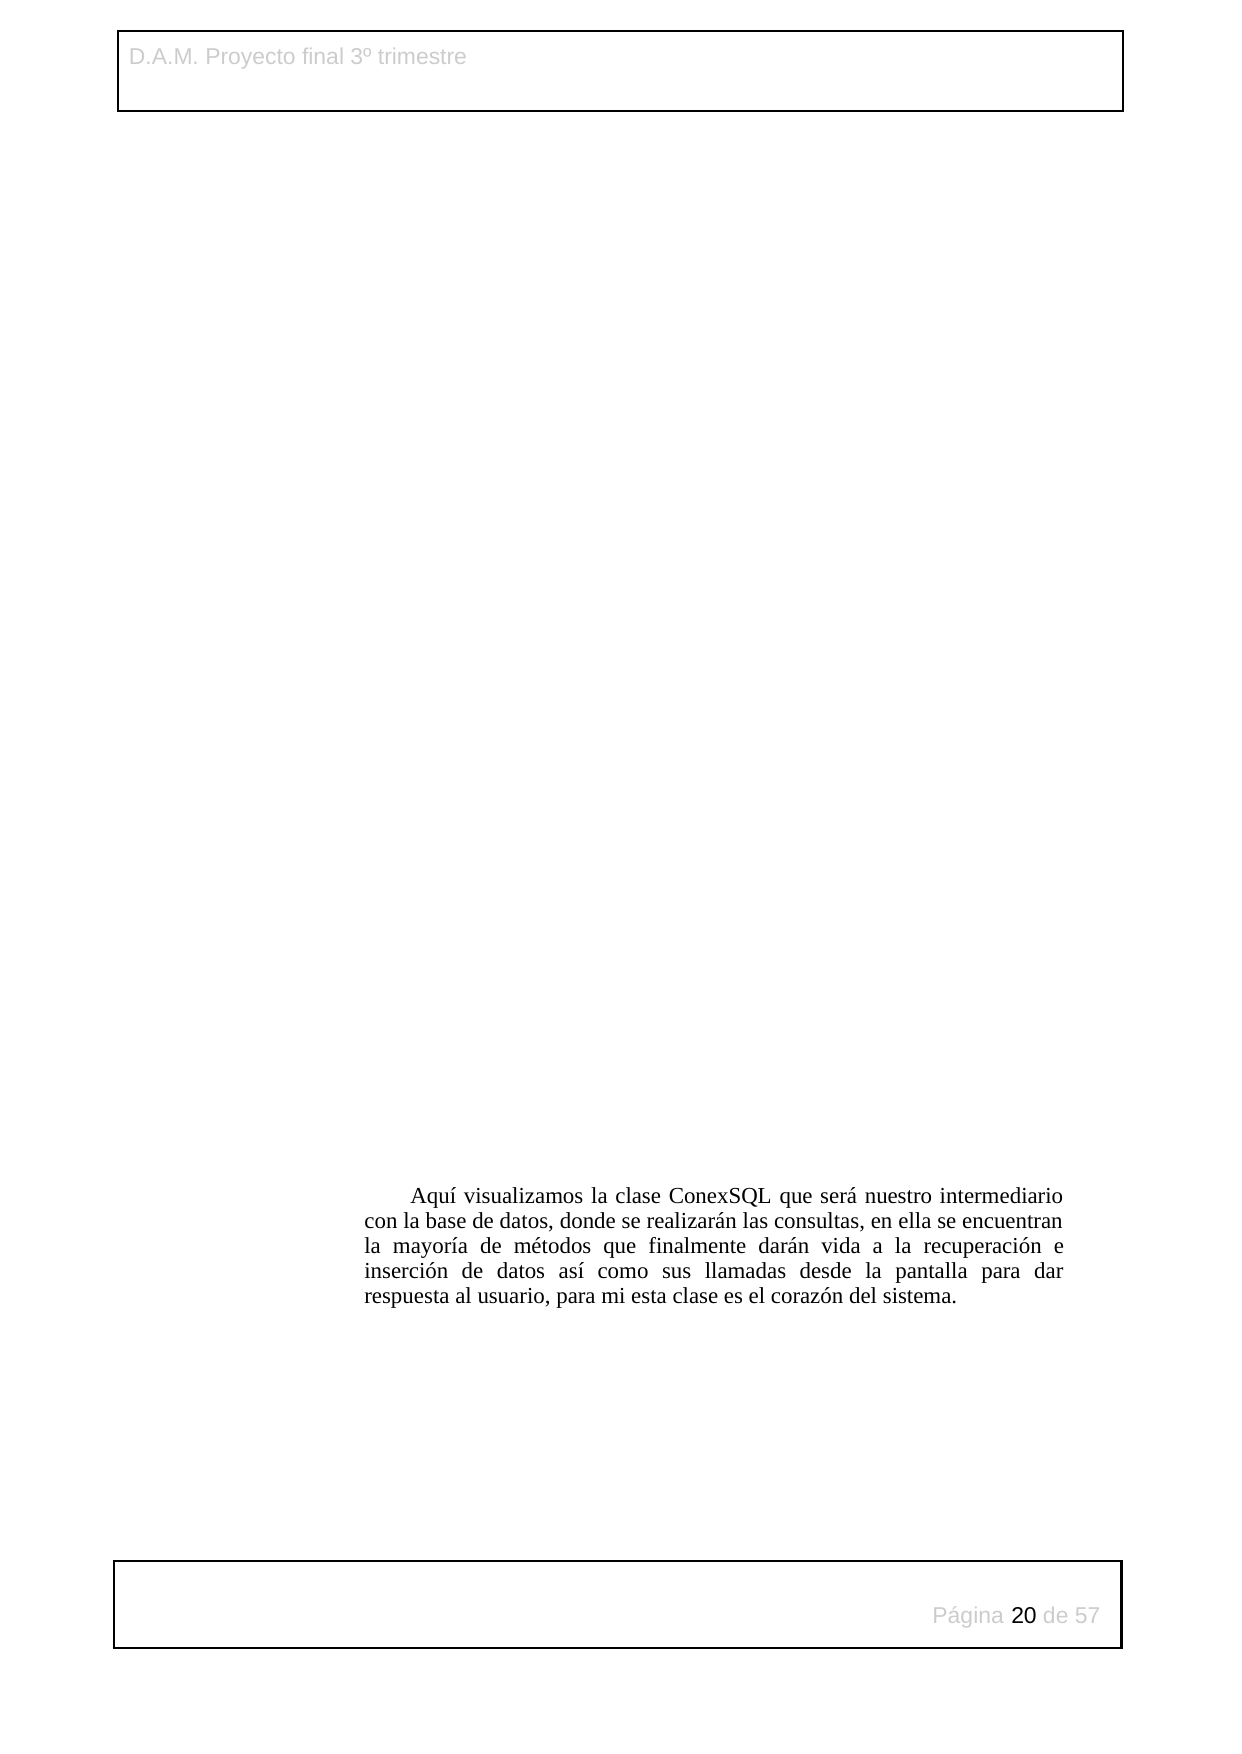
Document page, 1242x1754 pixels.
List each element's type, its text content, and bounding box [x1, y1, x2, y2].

text Aquí visualizamos la clase ConexSQL que será nuestro intermediario con la base de datos, donde se realizarán las consultas, en ella se encuentran la mayoría de métodos que finalmente darán vida a la recuperación e inserción de datos así como sus llamadas desde la pantalla para dar respuesta al usuario, para mi esta clase es el corazón del sistema. [364, 1183, 1065, 1309]
